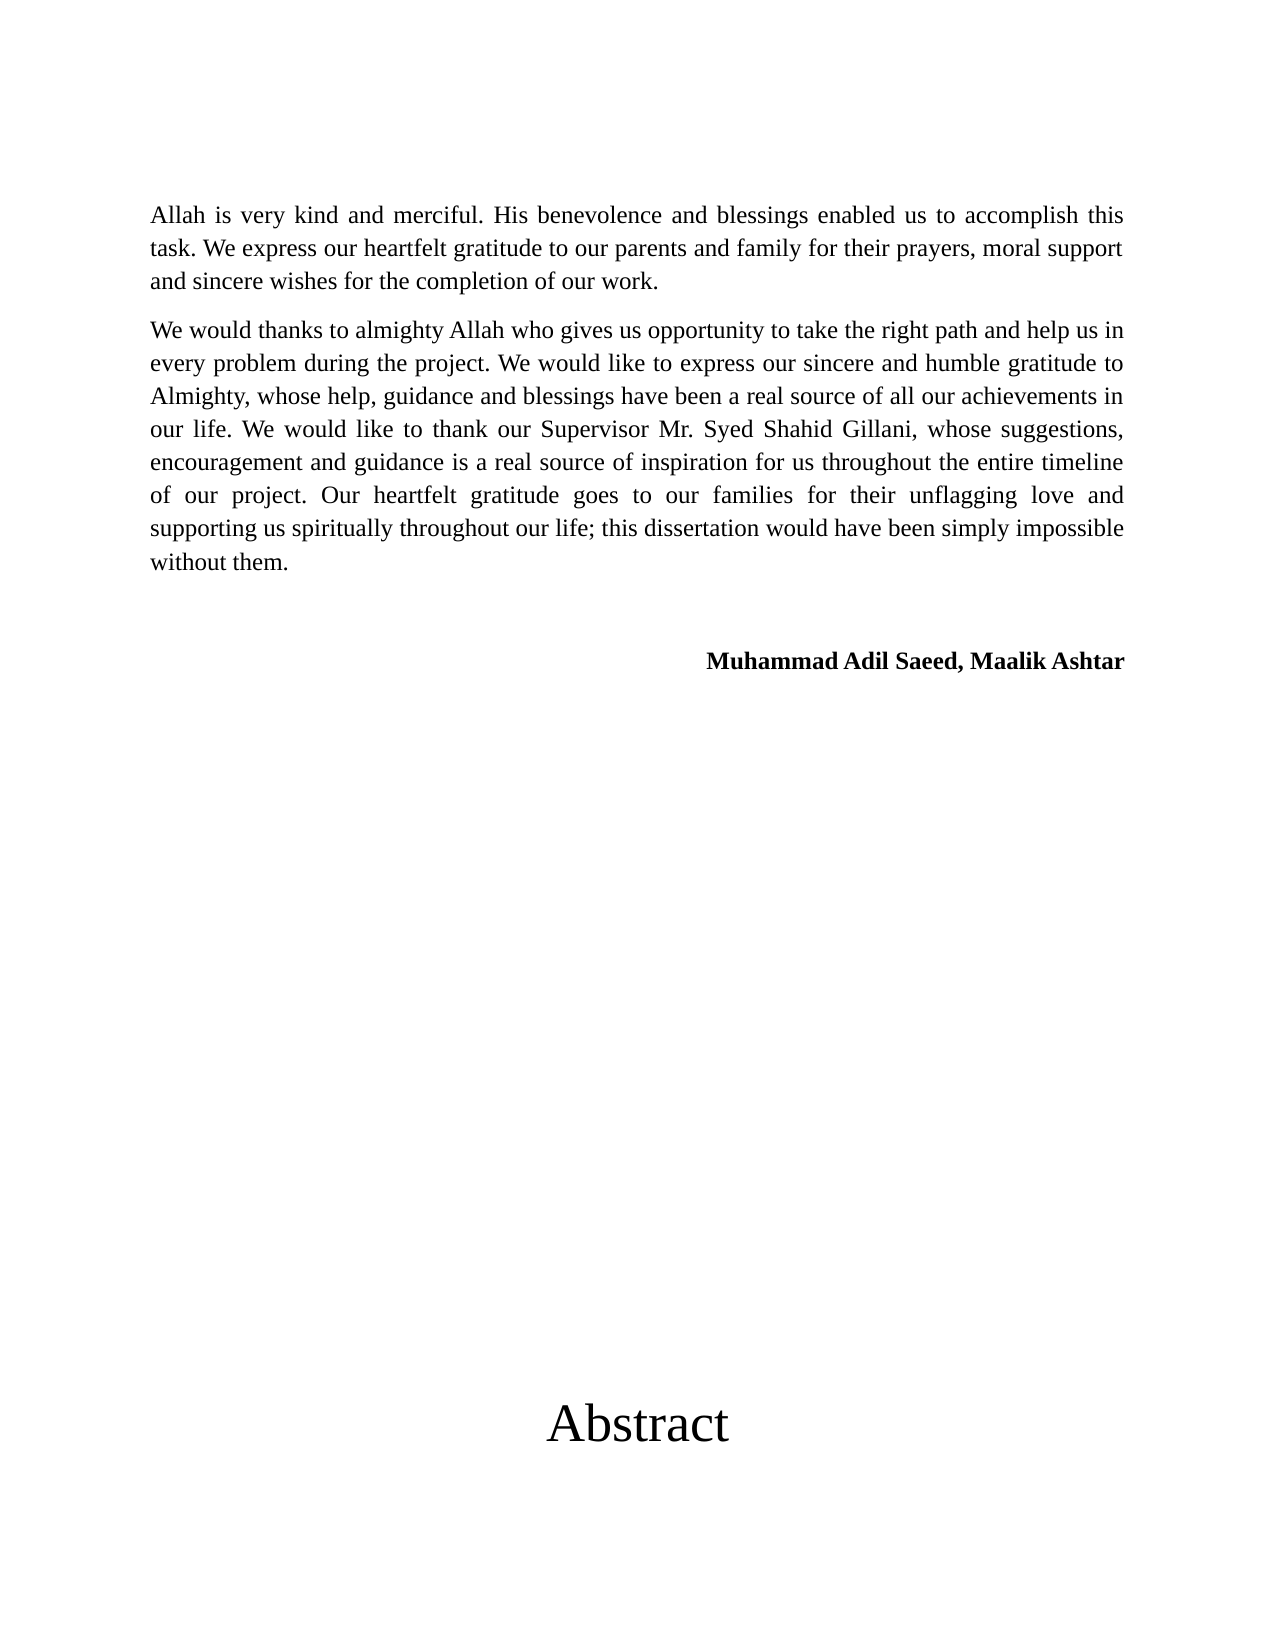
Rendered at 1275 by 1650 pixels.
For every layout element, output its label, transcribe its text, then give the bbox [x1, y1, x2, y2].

text Muhammad Adil Saeed, Maalik Ashtar [150, 646, 1125, 675]
text Abstract [150, 1391, 1125, 1453]
text Allah is very kind and merciful. His benevolence and blessings enabled us to accomplish this task. We express our heartfelt gratitude to our parents and family for their prayers, moral support and sincere wishes for the completion of our work. [150, 200, 1125, 294]
text We would thanks to almighty Allah who gives us opportunity to take the right path and help us in every problem during the project. We would like to express our sincere and humble gratitude to Almighty, whose help, guidance and blessings have been a real source of all our achievements in our life. We would like to thank our Supervisor Mr. Syed Shahid Gillani, whose suggestions, encouragement and guidance is a real source of inspiration for us throughout the entire timeline of our project. Our heartfelt gratitude goes to our families for their unflagging love and supporting us spiritually throughout our life; this dissertation would have been simply impossible without them. [150, 315, 1125, 575]
